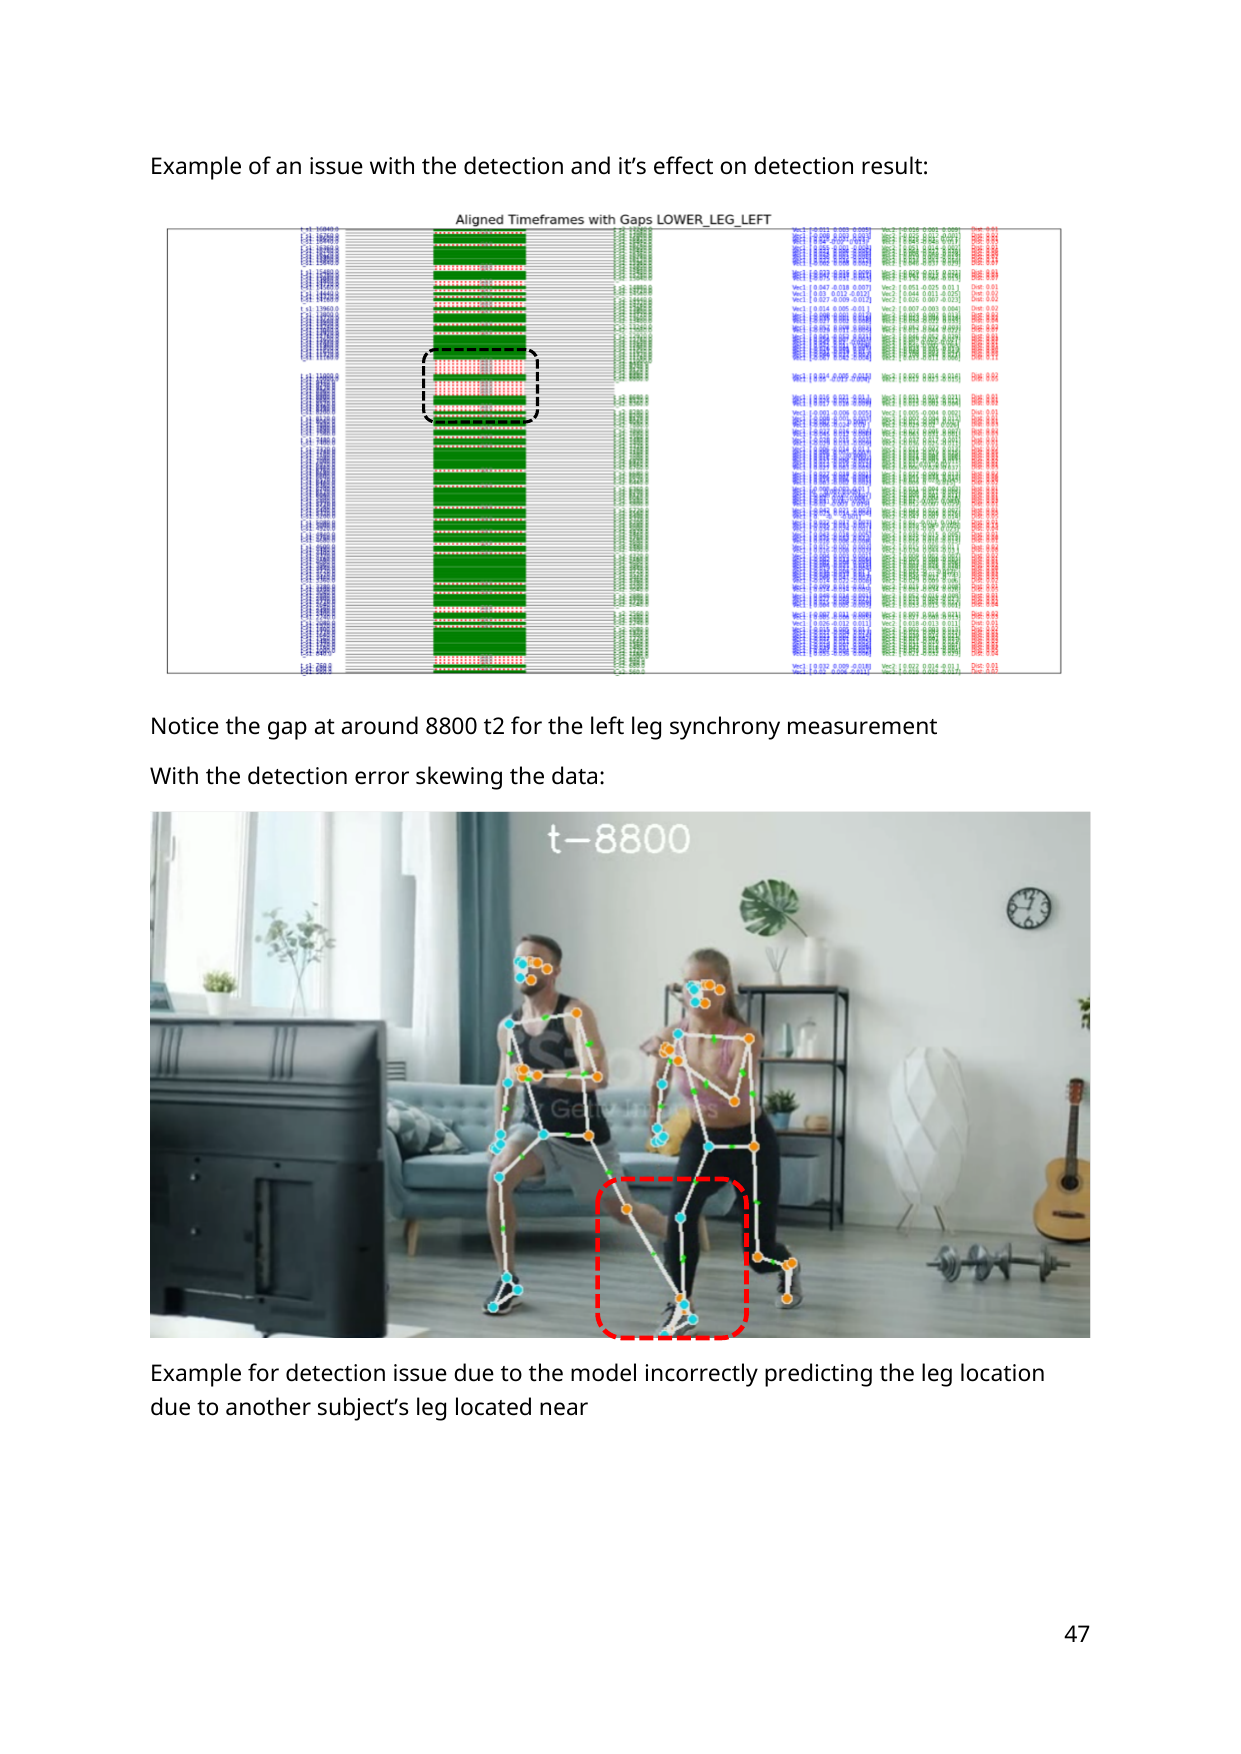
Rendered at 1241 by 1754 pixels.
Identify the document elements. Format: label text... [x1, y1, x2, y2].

text With the detection error skewing the data: [150, 760, 1090, 791]
text Example for detection issue due to the model incorrectly predicting the leg location due to another subject’s leg located near [150, 1357, 1090, 1422]
text Notice the gap at around 8800 t2 for the left leg synchrony measurement [150, 709, 1090, 741]
text Example of an issue with the detection and it’s effect on detection result: [150, 150, 1090, 181]
picture [150, 810, 1091, 1338]
picture [150, 200, 1091, 691]
